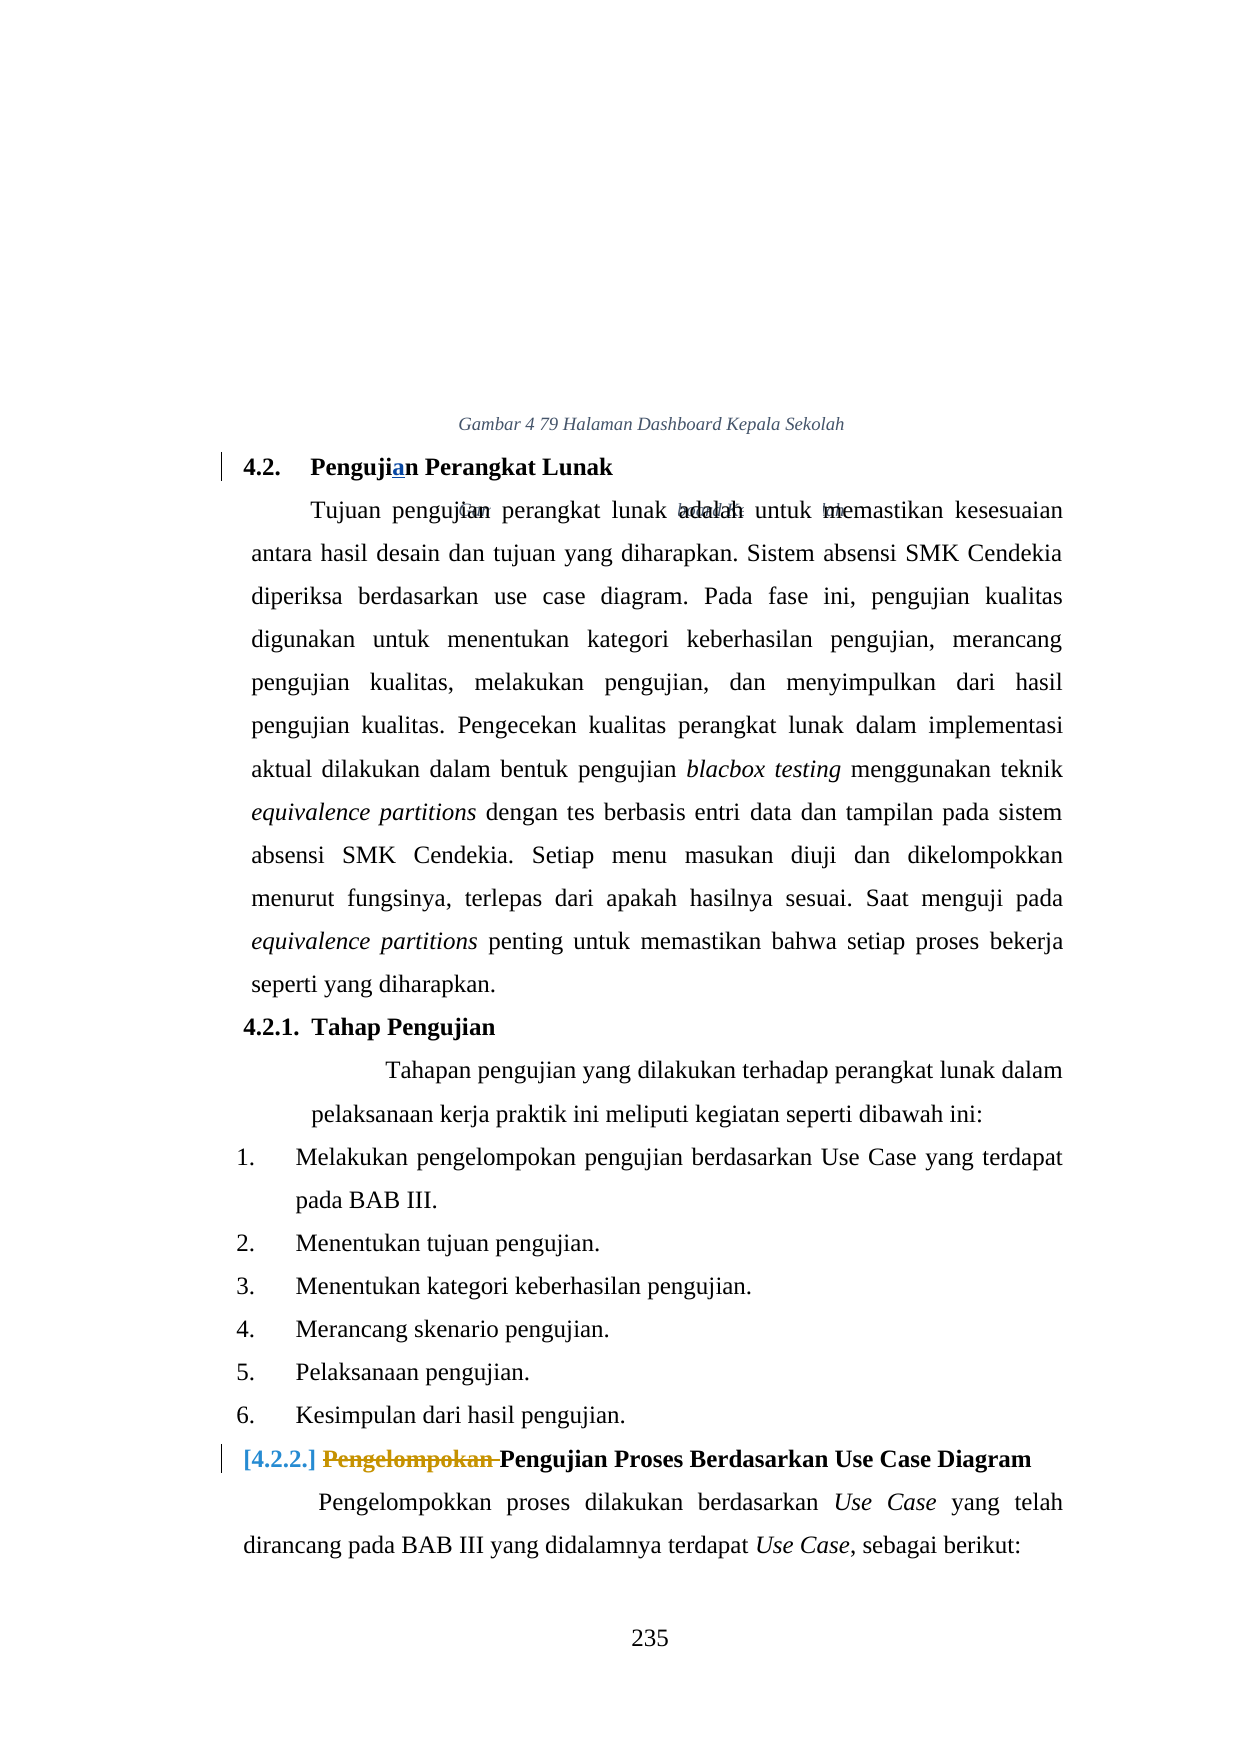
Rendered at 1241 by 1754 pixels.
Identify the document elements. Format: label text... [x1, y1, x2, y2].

text Tahapan pengujian yang dilakukan terhadap perangkat lunak dalam pelaksanaan kerja praktik ini meliputi kegiatan seperti dibawah ini: [311, 1056, 1063, 1127]
subtitle Pengujian Proses Berdasarkan Use Case Diagram [243, 1444, 1063, 1472]
subtitle Pengujin Perangkat Lunak [243, 452, 1063, 481]
text Tujuan pengujian perangkat lunak adalah untuk memastikan kesesuaian antara hasil desain dan tujuan yang diharapkan. Sistem absensi SMK Cendekia diperiksa berdasarkan use case diagram. Pada fase ini, pengujian kualitas digunakan untuk menentukan kategori keberhasilan pengujian, merancang pengujian kualitas, melakukan pengujian, dan menyimpulkan dari hasil pengujian kualitas. Pengecekan kualitas perangkat lunak dalam implementasi aktual dilakukan dalam bentuk pengujian blacbox testing menggunakan teknik equivalence partitions dengan tes berbasis entri data dan tampilan pada sistem absensi SMK Cendekia. Setiap menu masukan diuji dan dikelompokkan menurut fungsinya, terlepas dari apakah hasilnya sesuai. Saat menguji pada equivalence partitions penting untuk memastikan bahwa setiap proses bekerja seperti yang diharapkan. [251, 653, 1063, 998]
list Melakukan pengelompokan pengujian berdasarkan Use Case yang terdapat pada BAB III. [236, 1142, 1063, 1214]
text Tujuan pengujian perangkat lunak adalah untuk memastikan kesesuaian antara hasil desain dan tujuan yang diharapkan. Sistem absensi SMK Cendekia diperiksa berdasarkan use case diagram. Pada fase ini, pengujian kualitas digunakan untuk menentukan kategori keberhasilan pengujian, merancang pengujian kualitas, melakukan pengujian, dan menyimpulkan dari hasil pengujian kualitas. Pengecekan kualitas perangkat lunak dalam implementasi aktual dilakukan dalam bentuk pengujian blacbox testing menggunakan teknik equivalence partitions dengan tes berbasis entri data dan tampilan pada sistem absensi SMK Cendekia. Setiap menu masukan diuji dan dikelompokkan menurut fungsinya, terlepas dari apakah hasilnya sesuai. Saat menguji pada equivalence partitions penting untuk memastikan bahwa setiap proses bekerja seperti yang diharapkan. [251, 495, 1063, 624]
list Kesimpulan dari hasil pengujian. [236, 1401, 1063, 1429]
list Menentukan tujuan pengujian. [236, 1228, 1063, 1257]
text Pengelompokkan proses dilakukan berdasarkan Use Case yang telah dirancang pada BAB III yang didalamnya terdapat Use Case, sebagai berikut: [243, 1487, 1063, 1559]
list Merancang skenario pengujian. [236, 1314, 1063, 1343]
list Menentukan kategori keberhasilan pengujian. [236, 1271, 1063, 1300]
subtitle Tahap Pengujian [243, 1012, 1063, 1041]
list Pelaksanaan pengujian. [236, 1357, 1063, 1386]
